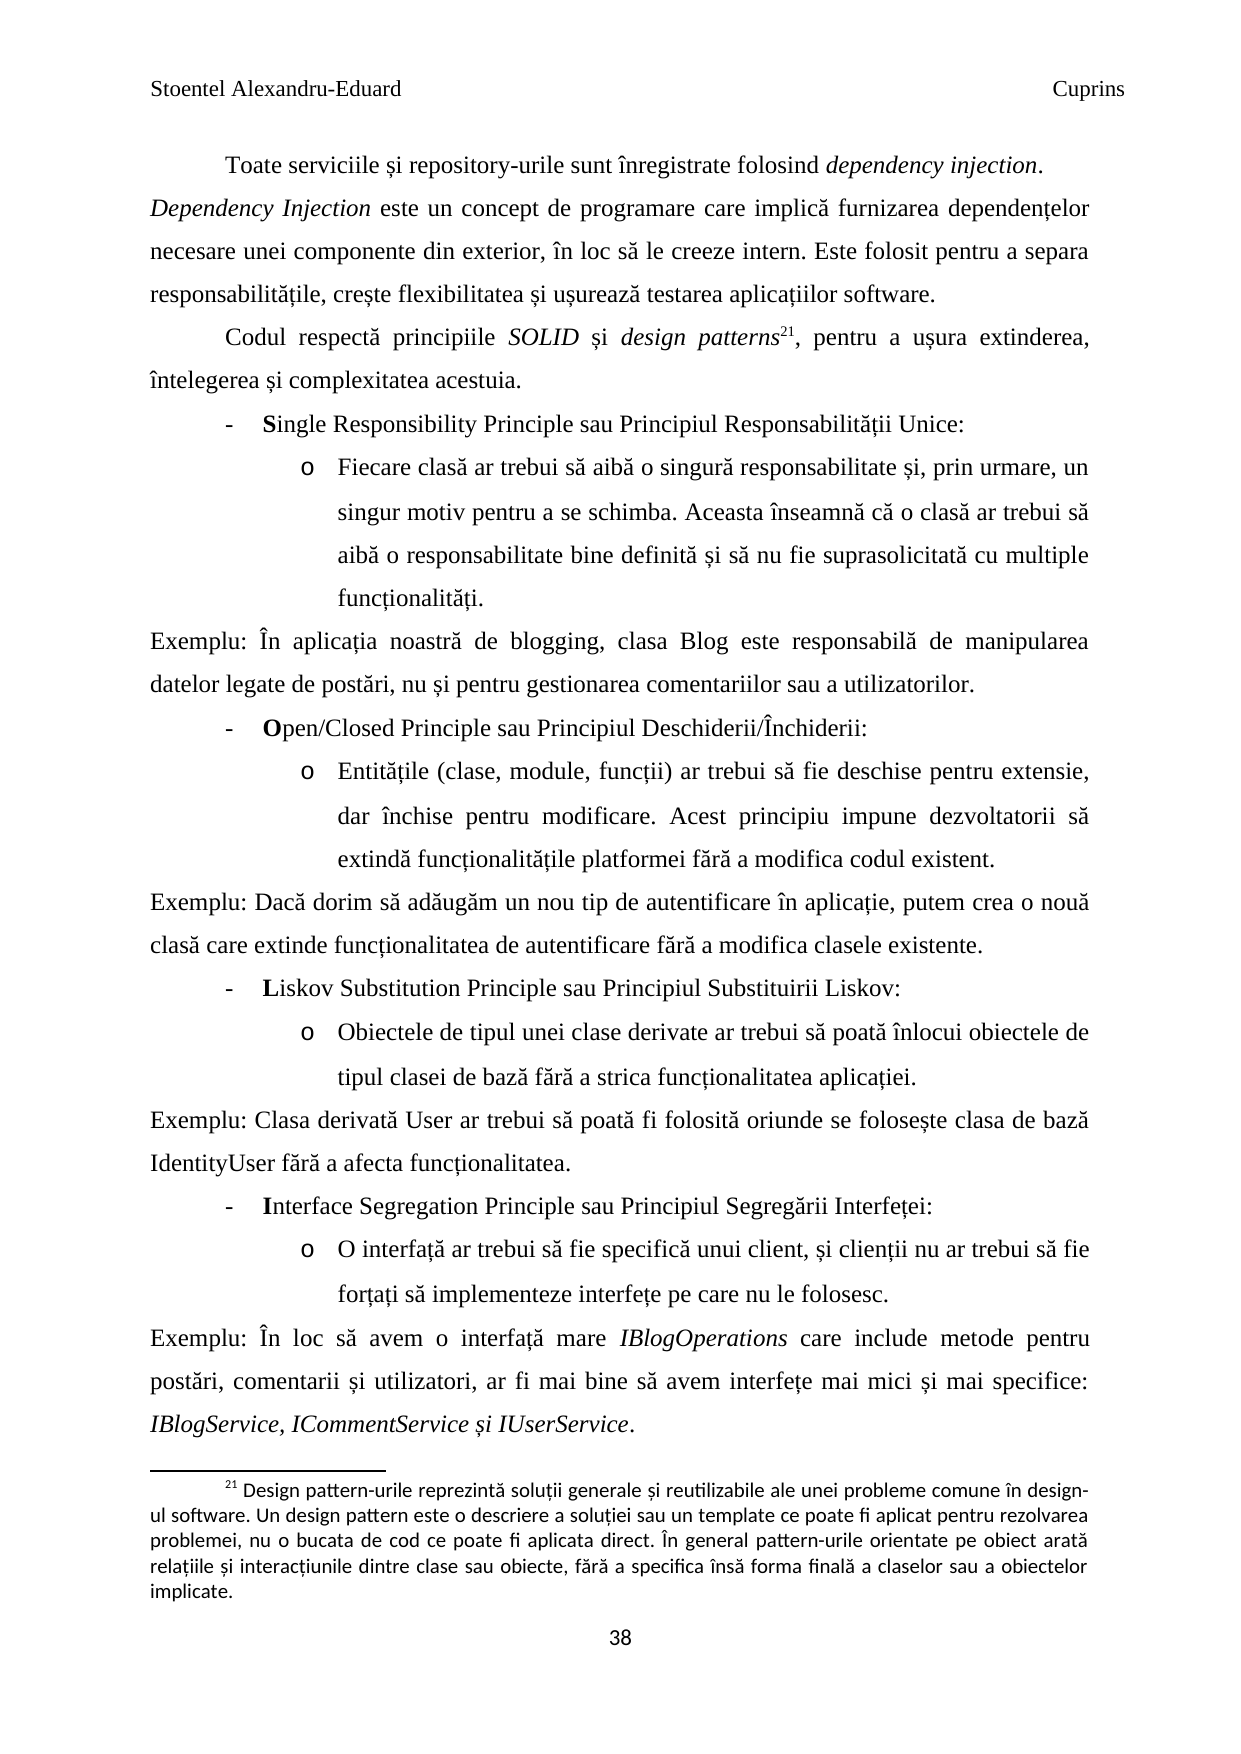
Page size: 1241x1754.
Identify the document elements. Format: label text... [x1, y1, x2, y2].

text Exemplu: În aplicația noastră de blogging, clasa Blog este responsabilă de manipularea datelor legate de postări, nu și pentru gestionarea comentariilor sau a utilizatorilor. [150, 626, 1090, 698]
text Codul respectă principiile SOLID și design patterns, pentru a ușura extinderea, întelegerea și complexitatea acestuia. [150, 322, 1090, 394]
list Entitățile (clase, module, funcții) ar trebui să fie deschise pentru extensie, dar închise pentru modificare. Acest principiu impune dezvoltatorii să extindă funcționalitățile platformei fără a modifica codul existent. [300, 756, 1090, 873]
text Exemplu: Clasa derivată User ar trebui să poată fi folosită oriunde se folosește clasa de bază IdentityUser fără a afecta funcționalitatea. [150, 1105, 1090, 1177]
list Interface Segregation Principle sau Principiul Segregării Interfeței: [225, 1191, 1090, 1220]
list Obiectele de tipul unei clase derivate ar trebui să poată înlocui obiectele de tipul clasei de bază fără a strica funcționalitatea aplicației. [300, 1017, 1090, 1091]
list O interfață ar trebui să fie specifică unui client, și clienții nu ar trebui să fie forțați să implementeze interfețe pe care nu le folosesc. [300, 1234, 1090, 1308]
text Toate serviciile și repository-urile sunt înregistrate folosind dependency injection. [150, 150, 1090, 179]
text Dependency Injection este un concept de programare care implică furnizarea dependențelor necesare unei componente din exterior, în loc să le creeze intern. Este folosit pentru a separa responsabilitățile, crește flexibilitatea și ușurează testarea aplicațiilor software. [150, 193, 1090, 308]
text Exemplu: Dacă dorim să adăugăm un nou tip de autentificare în aplicație, putem crea o nouă clasă care extinde funcționalitatea de autentificare fără a modifica clasele existente. [150, 887, 1090, 959]
list Liskov Substitution Principle sau Principiul Substituirii Liskov: [225, 973, 1090, 1002]
list Single Responsibility Principle sau Principiul Responsabilității Unice: [225, 409, 1090, 437]
list Open/Closed Principle sau Principiul Deschiderii/Închiderii: [225, 713, 1090, 741]
list Fiecare clasă ar trebui să aibă o singură responsabilitate și, prin urmare, un singur motiv pentru a se schimba. Aceasta înseamnă că o clasă ar trebui să aibă o responsabilitate bine definită și să nu fie suprasolicitată cu multiple funcționalități. [300, 452, 1090, 612]
text Exemplu: În loc să avem o interfață mare IBlogOperations care include metode pentru postări, comentarii și utilizatori, ar fi mai bine să avem interfețe mai mici și mai specifice: IBlogService, ICommentService și IUserService. [150, 1323, 1090, 1438]
